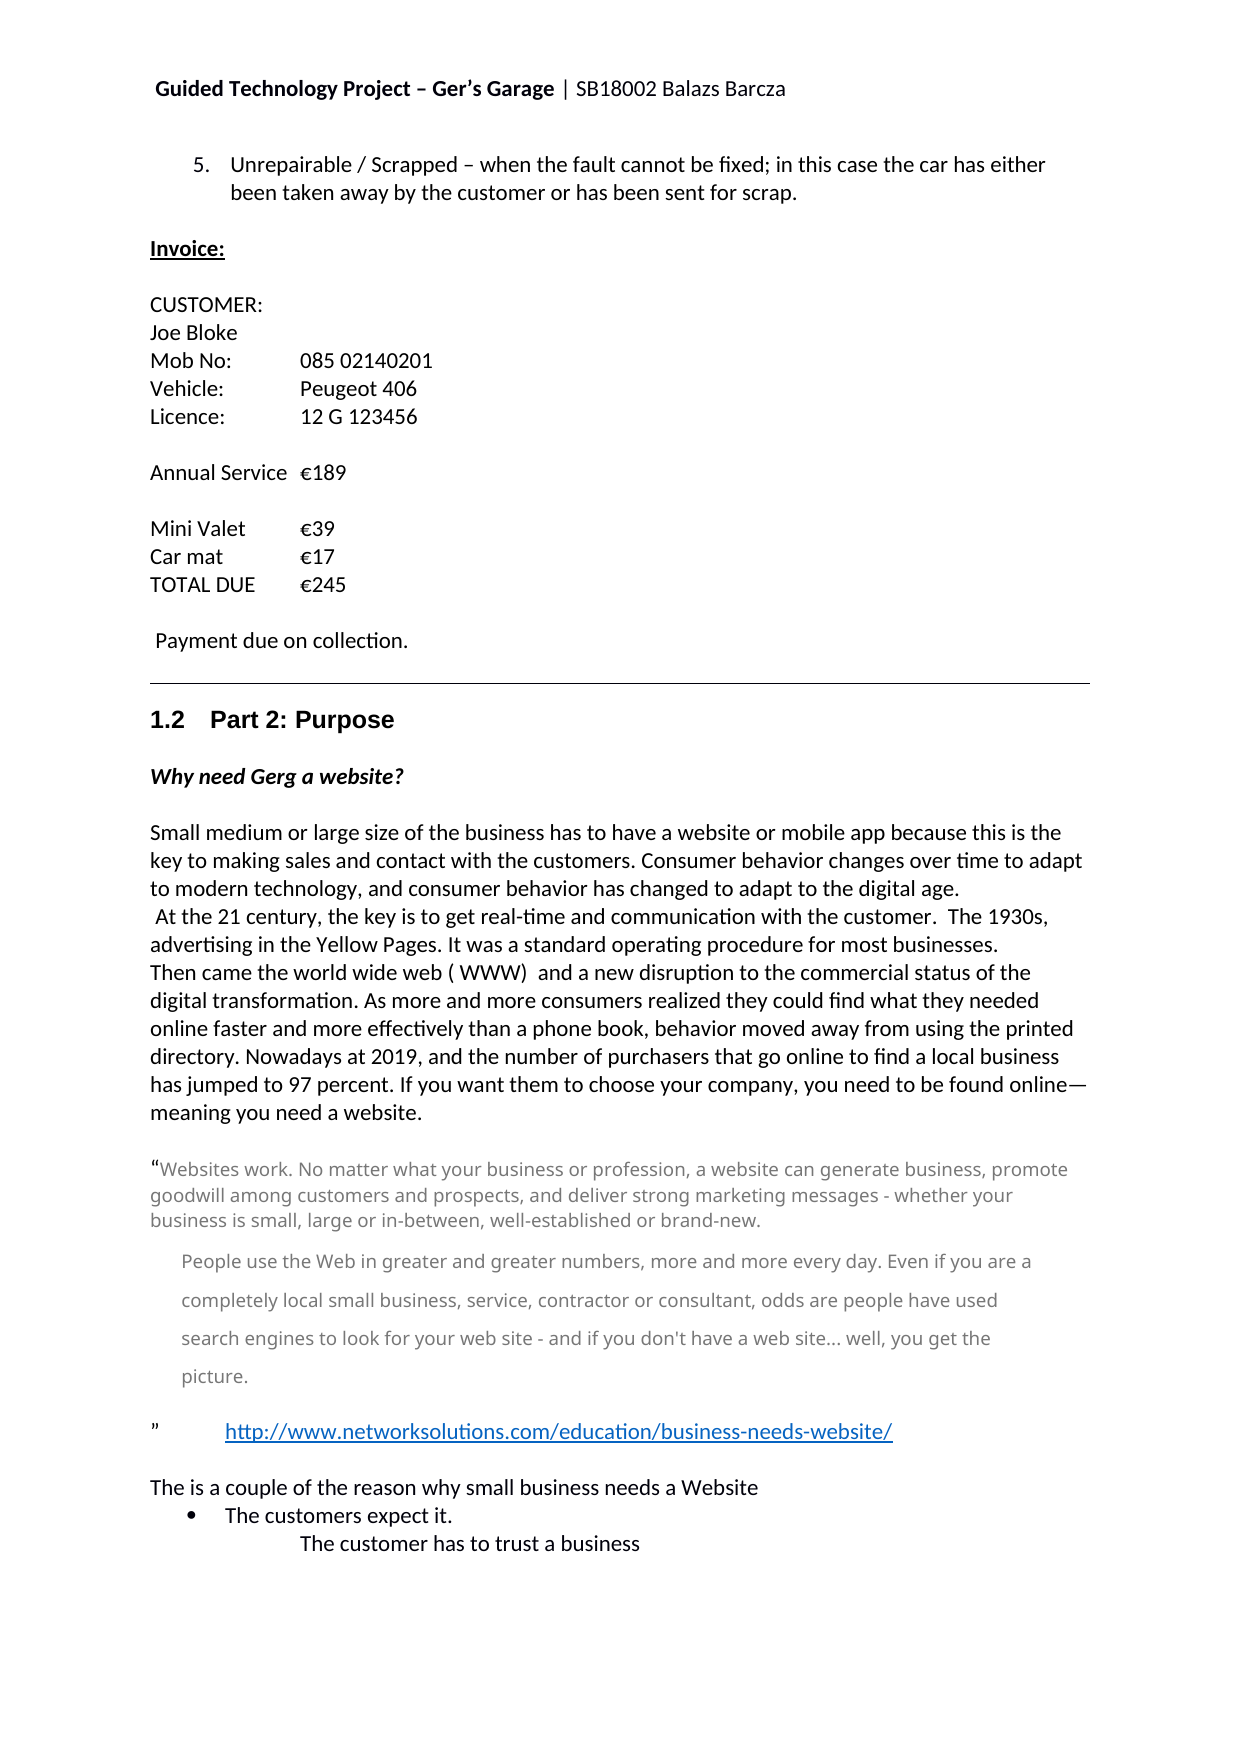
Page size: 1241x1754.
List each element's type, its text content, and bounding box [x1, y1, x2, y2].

text Car mat €17 [150, 542, 1090, 570]
text Invoice: [150, 234, 1090, 262]
text Joe Bloke [150, 318, 1090, 346]
subtitle Part 2: Purpose [150, 684, 1090, 734]
list The customers expect it. The customer has to trust a business [187, 1501, 1090, 1557]
text The is a couple of the reason why small business needs a Website [150, 1473, 1090, 1501]
text Payment due on collection. [150, 626, 1090, 654]
text Vehicle: Peugeot 406 [150, 374, 1090, 402]
text People use the Web in greater and greater numbers, more and more every day. Even if you are a completely local small business, service, contractor or consultant, odds are people have used search engines to look for your web site - and if you don't have a web site... well, you get the picture. [181, 1249, 1059, 1389]
text ” http://www.networksolutions.com/education/business-needs-website/ [150, 1417, 1090, 1445]
text Mini Valet €39 [150, 514, 1090, 542]
text Annual Service €189 [150, 458, 1090, 486]
text Why need Gerg a website? [150, 762, 1090, 790]
text Mob No: 085 02140201 [150, 346, 1090, 374]
text Small medium or large size of the business has to have a website or mobile app because this is the key to making sales and contact with the customers. Consumer behavior changes over time to adapt to modern technology, and consumer behavior has changed to adapt to the digital age. At the 21 century, the key is to get real-time and communication with the customer. The 1930s, advertising in the Yellow Pages. It was a standard operating procedure for most businesses. Then came the world wide web ( WWW) and a new disruption to the commercial status of the digital transformation. As more and more consumers realized they could find what they needed online faster and more effectively than a phone book, behavior moved away from using the printed directory. Nowadays at 2019, and the number of purchasers that go online to find a local business has jumped to 97 percent. If you want them to choose your company, you need to be found online—meaning you need a website. [150, 818, 1090, 1126]
text CUSTOMER: [150, 290, 1090, 318]
text TOTAL DUE €245 [150, 570, 1090, 598]
list Unrepairable / Scrapped – when the fault cannot be fixed; in this case the car has either been taken away by the customer or has been sent for scrap. [193, 150, 1090, 206]
text Licence: 12 G 123456 [150, 402, 1090, 430]
text “Websites work. No matter what your business or profession, a website can generate business, promote goodwill among customers and prospects, and deliver strong marketing messages - whether your business is small, large or in-between, well-established or brand-new. [150, 1154, 1090, 1233]
